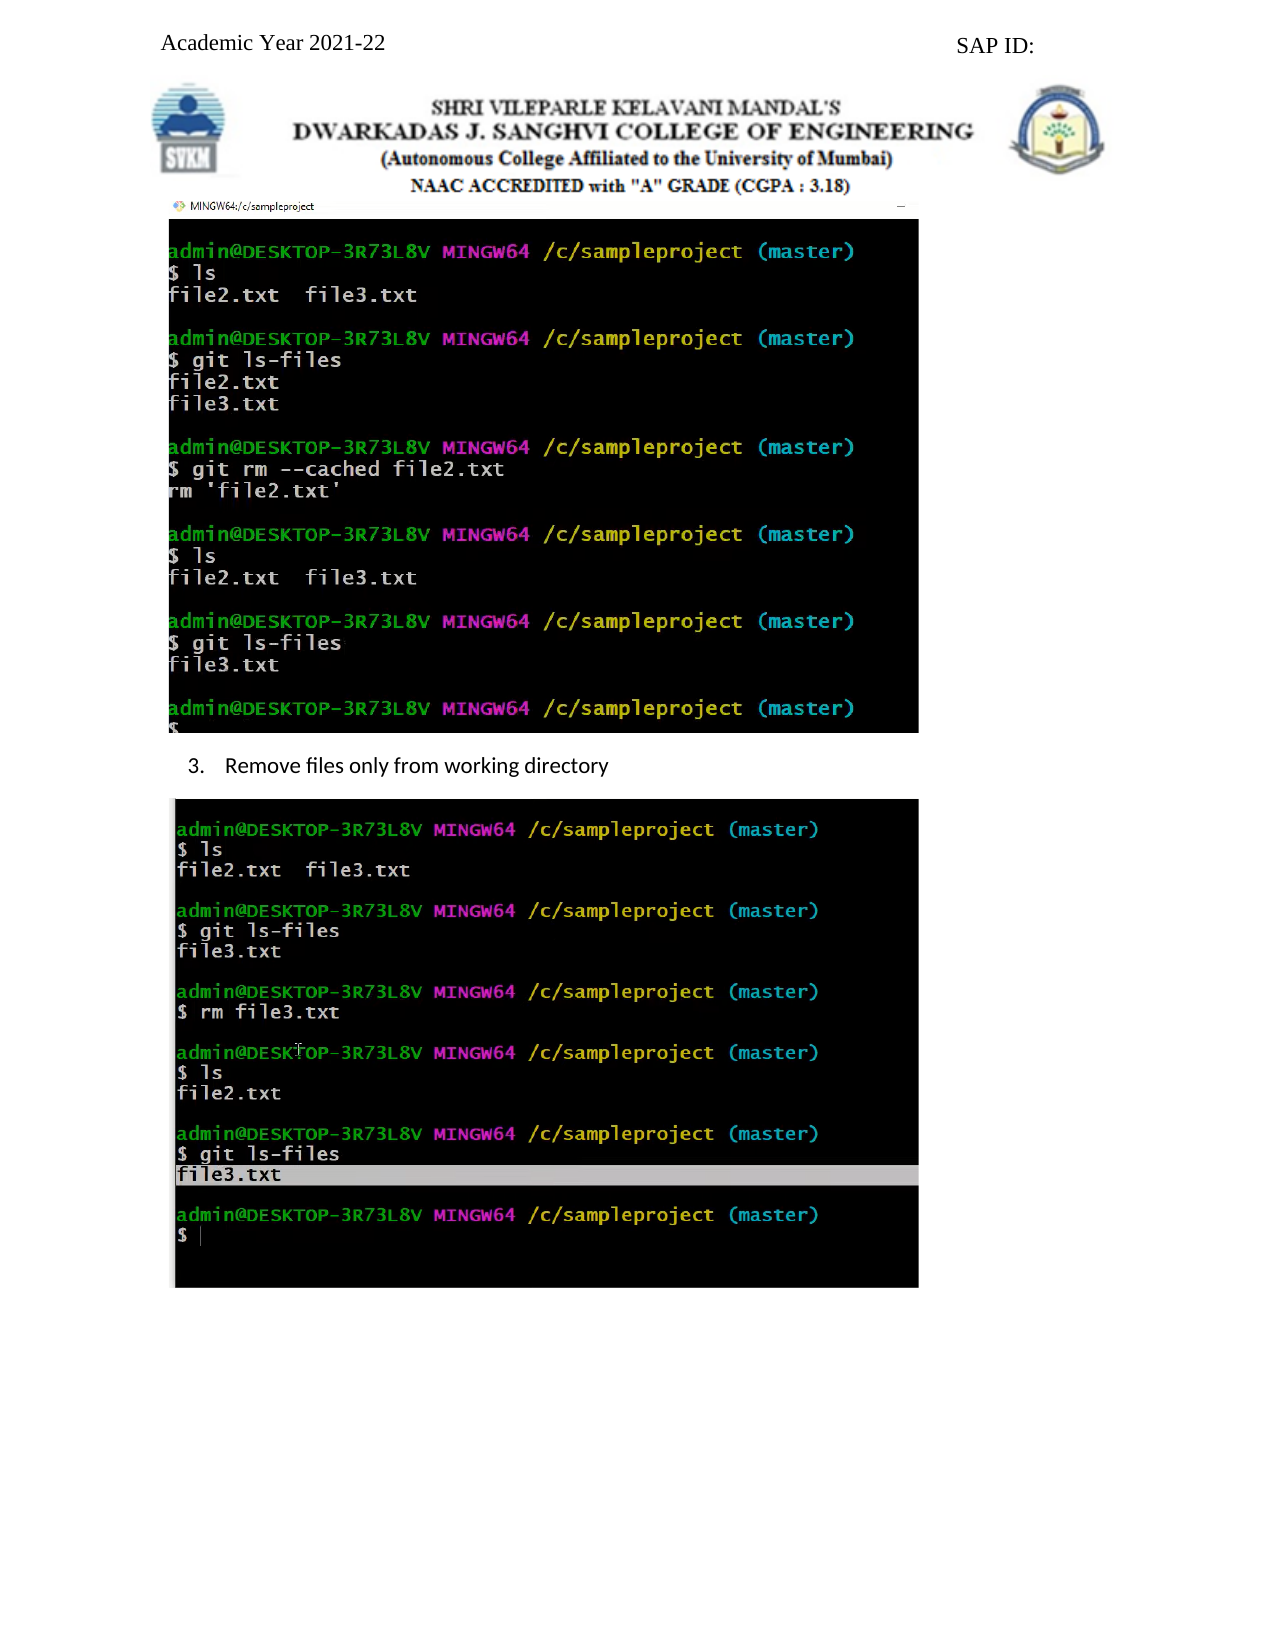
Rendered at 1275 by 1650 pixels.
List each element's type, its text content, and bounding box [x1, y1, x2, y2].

list Remove files only from working directory [187, 752, 1125, 779]
picture [150, 75, 1118, 202]
